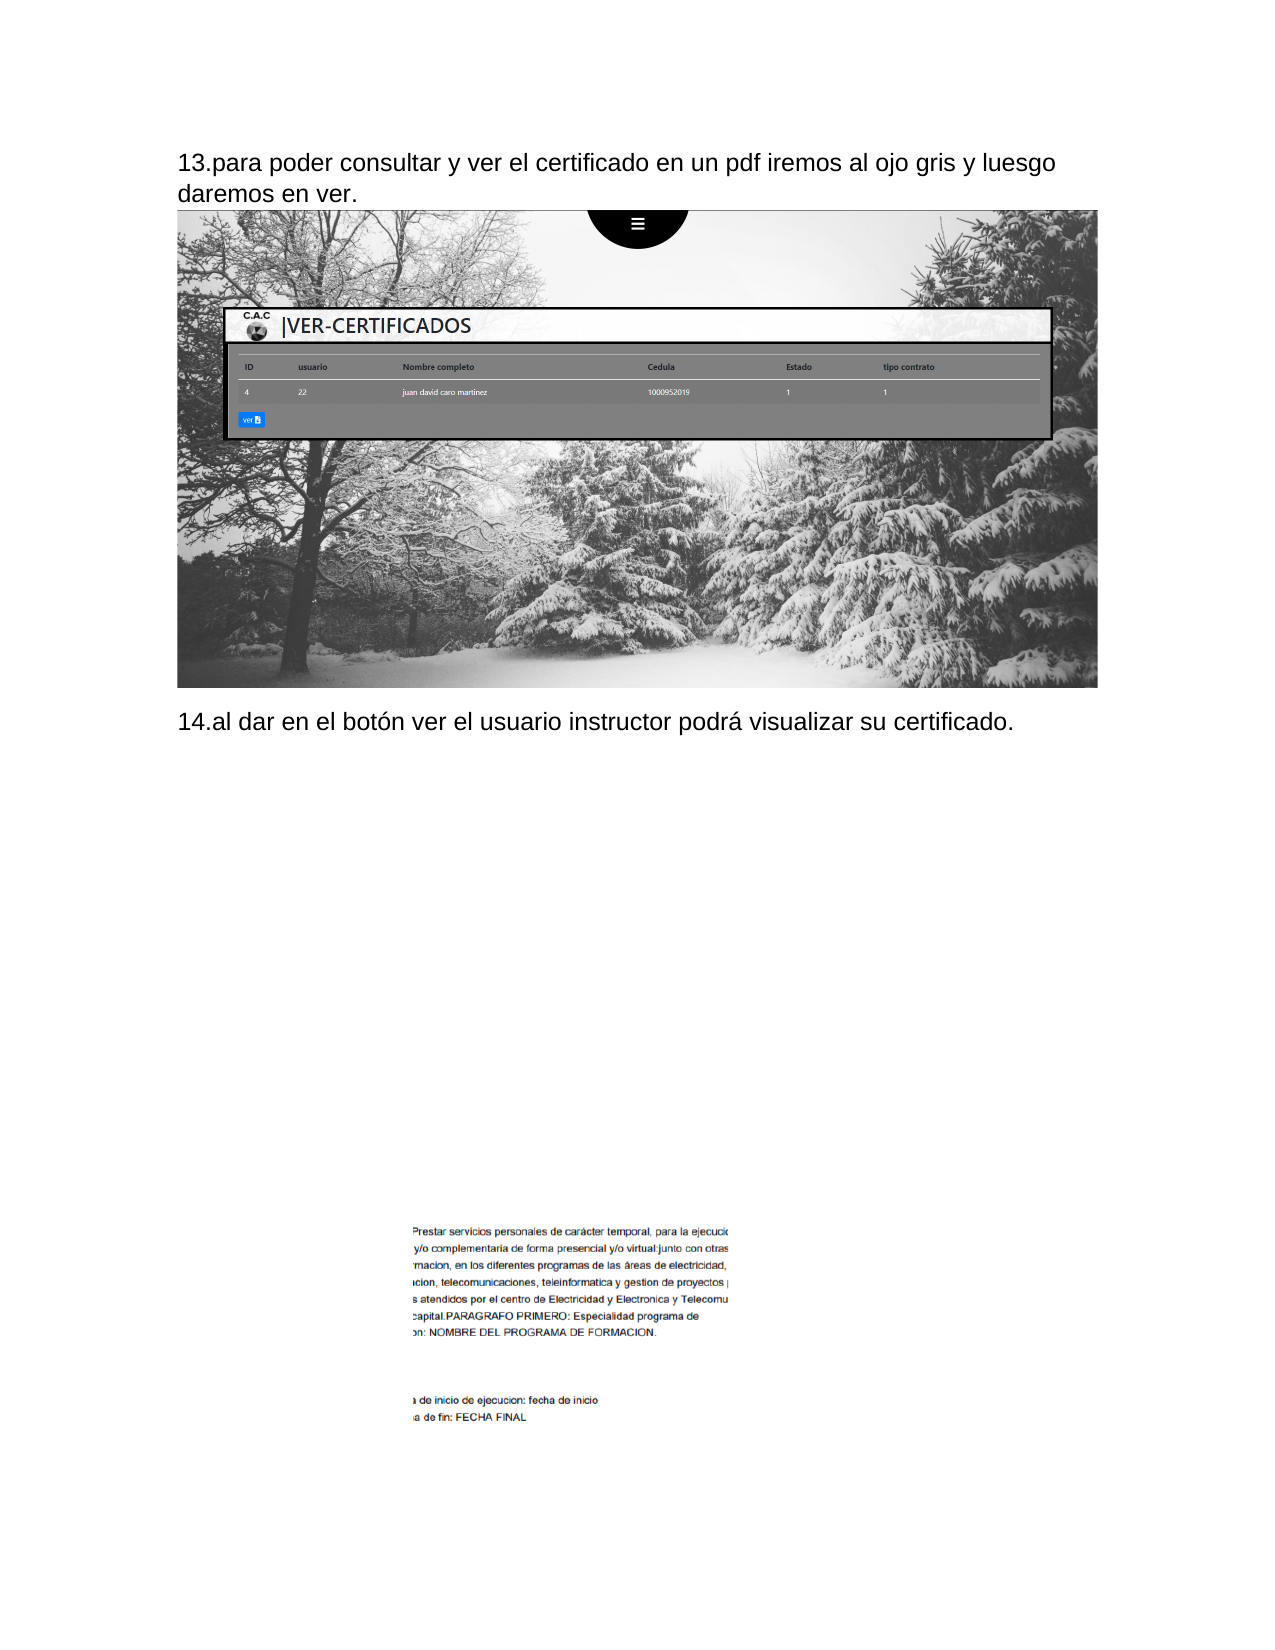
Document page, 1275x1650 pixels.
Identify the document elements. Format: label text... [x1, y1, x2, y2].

text 13.para poder consultar y ver el certificado en un pdf iremos al ojo gris y luesgo daremos en ver. [177, 148, 1098, 210]
picture [413, 1168, 729, 1499]
picture [177, 210, 1098, 688]
text 14.al dar en el botón ver el usuario instructor podrá visualizar su certificado. [177, 706, 1098, 735]
